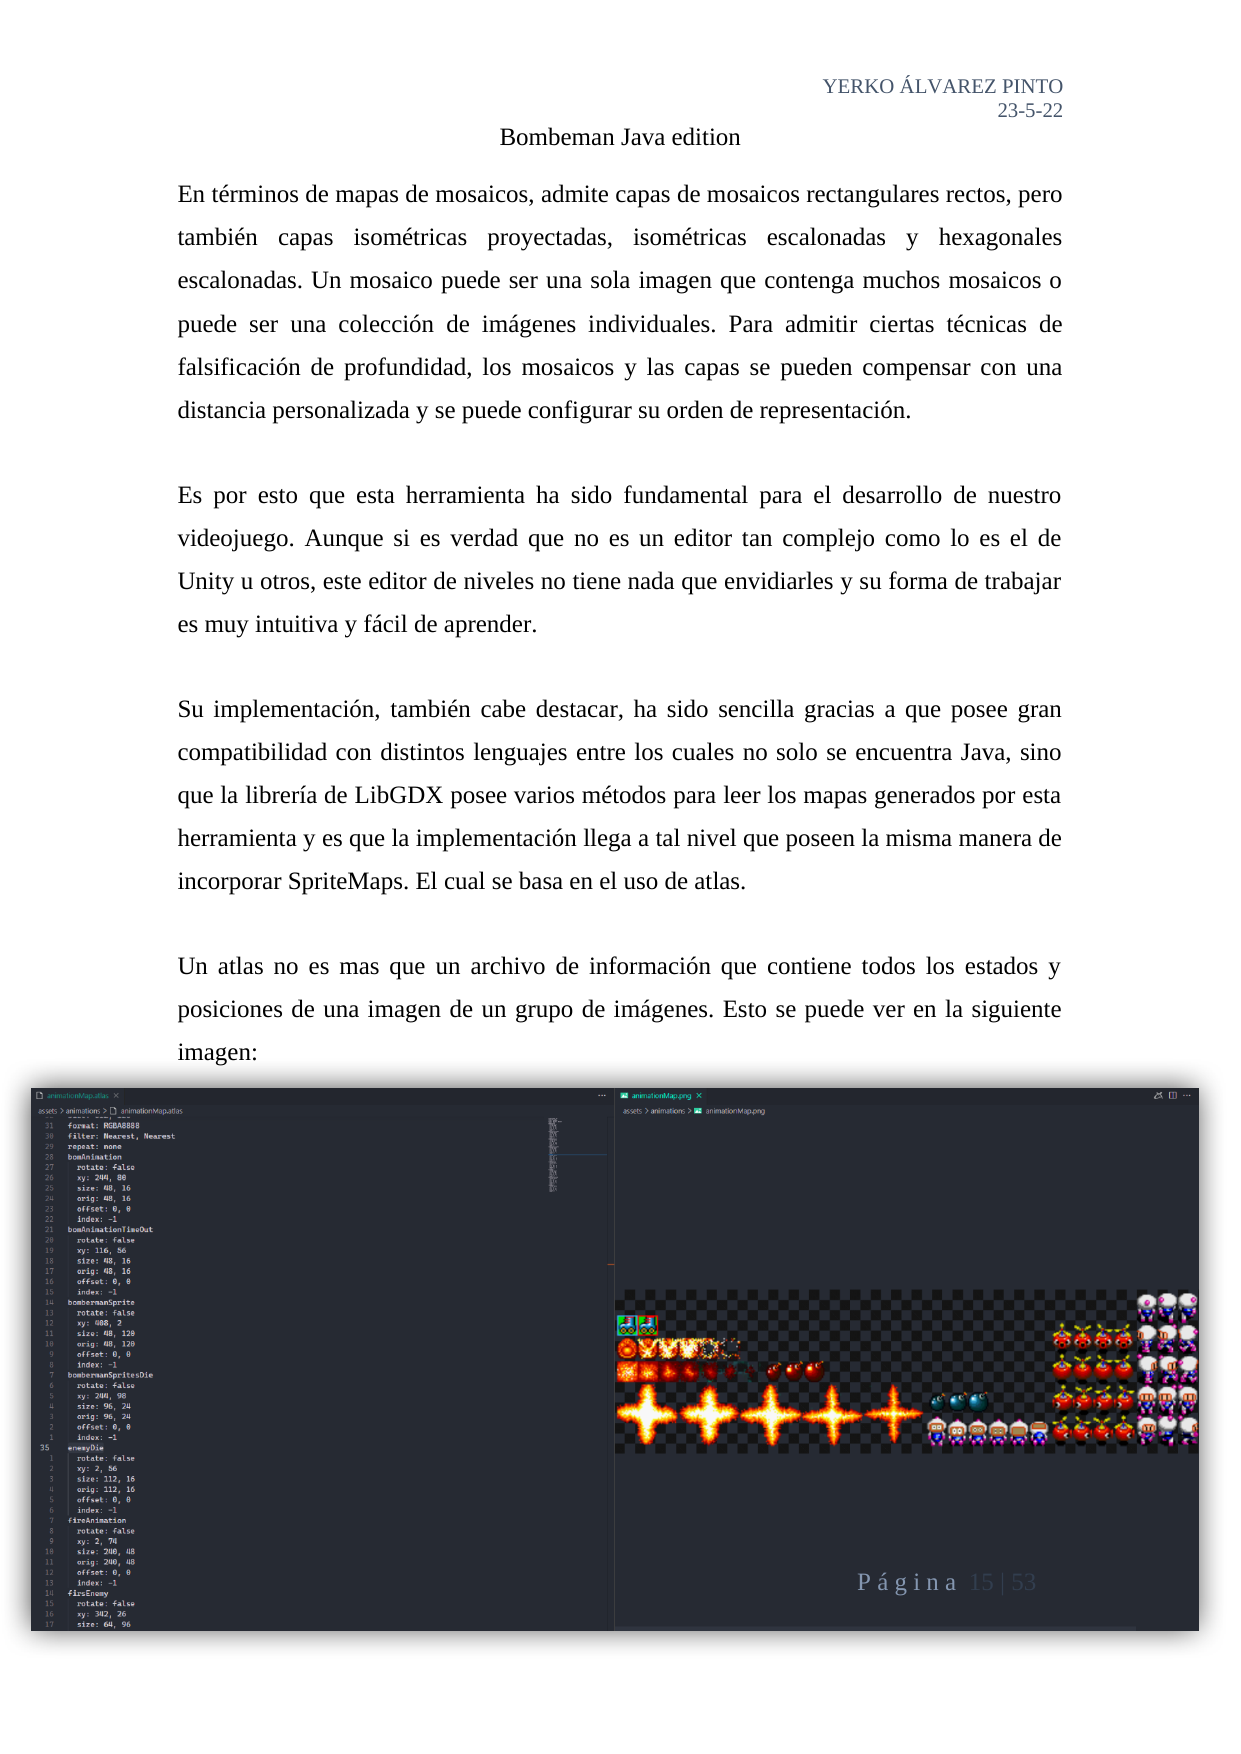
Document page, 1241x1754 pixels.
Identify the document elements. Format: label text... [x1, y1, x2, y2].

text En términos de mapas de mosaicos, admite capas de mosaicos rectangulares rectos, pero también capas isométricas proyectadas, isométricas escalonadas y hexagonales escalonadas. Un mosaico puede ser una sola imagen que contenga muchos mosaicos o puede ser una colección de imágenes individuales. Para admitir ciertas técnicas de falsificación de profundidad, los mosaicos y las capas se pueden compensar con una distancia personalizada y se puede configurar su orden de representación. [177, 179, 1063, 424]
text Su implementación, también cabe destacar, ha sido sencilla gracias a que posee gran compatibilidad con distintos lenguajes entre los cuales no solo se encuentra Java, sino que la librería de LibGDX posee varios métodos para leer los mapas generados por esta herramienta y es que la implementación llega a tal nivel que poseen la misma manera de incorporar SpriteMaps. El cual se basa en el uso de atlas. [177, 694, 1063, 895]
text Es por esto que esta herramienta ha sido fundamental para el desarrollo de nuestro videojuego. Aunque si es verdad que no es un editor tan complejo como lo es el de Unity u otros, este editor de niveles no tiene nada que envidiarles y su forma de trabajar es muy intuitiva y fácil de aprender. [177, 480, 1063, 638]
picture [31, 1088, 1199, 1631]
text Un atlas no es mas que un archivo de información que contiene todos los estados y posiciones de una imagen de un grupo de imágenes. Esto se puede ver en la siguiente imagen: [177, 951, 1063, 1066]
